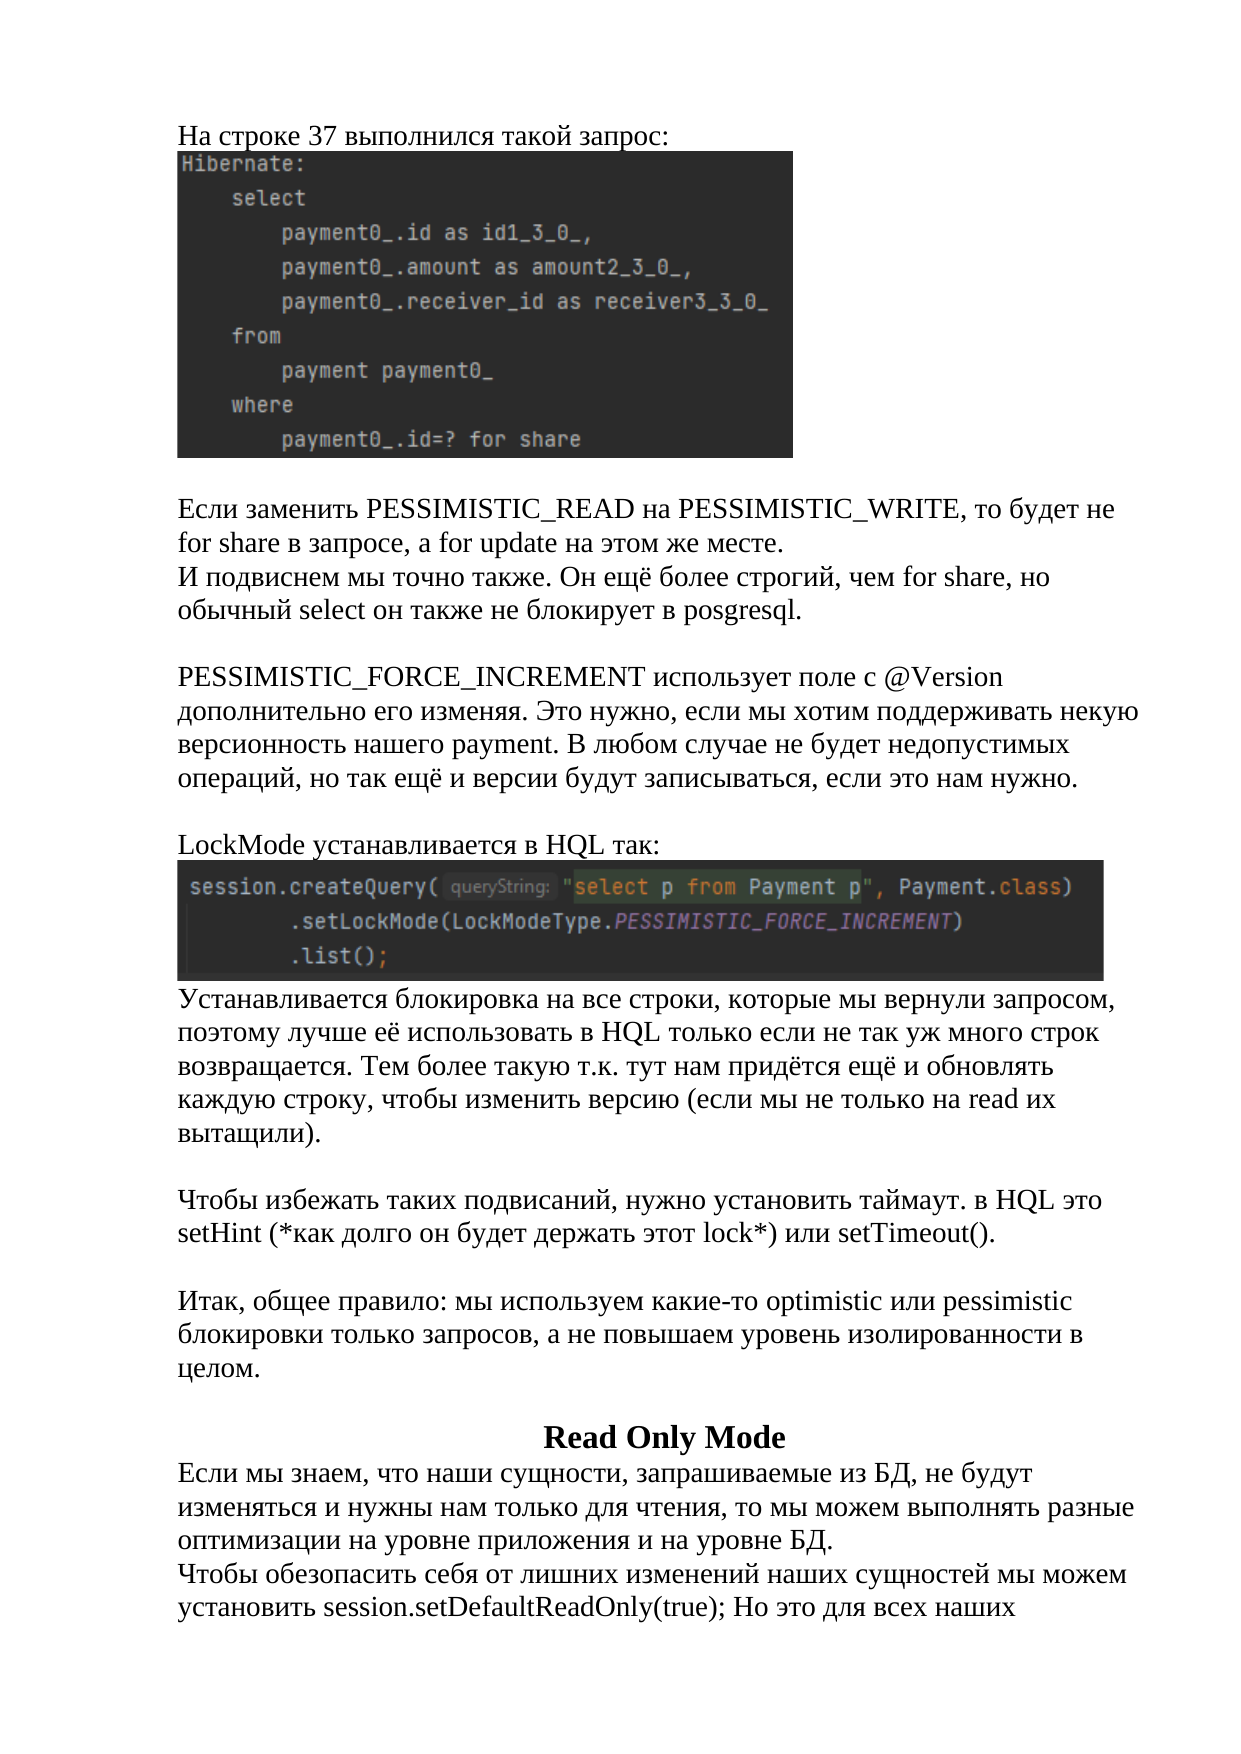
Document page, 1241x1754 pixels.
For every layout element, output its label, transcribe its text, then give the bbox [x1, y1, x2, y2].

text На строке 37 выполнился такой запрос: [177, 118, 1152, 152]
text LockMode устанавливается в HQL так: [177, 827, 1152, 861]
text И подвиснем мы точно также. Он ещё более строгий, чем for share, но обычный select он также не блокирует в posgresql. [177, 559, 1152, 626]
text Если заменить PESSIMISTIC_READ на PESSIMISTIC_WRITE, то будет не for share в запросе, а for update на этом же месте. [177, 492, 1152, 559]
picture [177, 860, 1104, 981]
text Чтобы избежать таких подвисаний, нужно установить таймаут. в HQL это setHint (*как долго он будет держать этот lock*) или setTimeout(). [177, 1182, 1152, 1249]
text Итак, общее правило: мы используем какие-то optimistic или pessimistic блокировки только запросов, а не повышаем уровень изолированности в целом. [177, 1283, 1152, 1383]
text Устанавливается блокировка на все строки, которые мы вернули запросом, поэтому лучше её использовать в HQL только если не так уж много строк возвращается. Тем более такую т.к. тут нам придётся ещё и обновлять каждую строку, чтобы изменить версию (если мы не только на read их вытащили). [177, 981, 1152, 1148]
text Если мы знаем, что наши сущности, запрашиваемые из БД, не будут изменяться и нужны нам только для чтения, то мы можем выполнять разные оптимизации на уровне приложения и на уровне БД. [177, 1455, 1152, 1556]
text Read Only Mode [177, 1417, 1152, 1455]
text PESSIMISTIC_FORCE_INCREMENT использует поле с @Version дополнительно его изменяя. Это нужно, если мы хотим поддерживать некую версионность нашего payment. В любом случае не будет недопустимых операций, но так ещё и версии будут записываться, если это нам нужно. [177, 659, 1152, 793]
picture [177, 151, 793, 458]
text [177, 1556, 1152, 1623]
